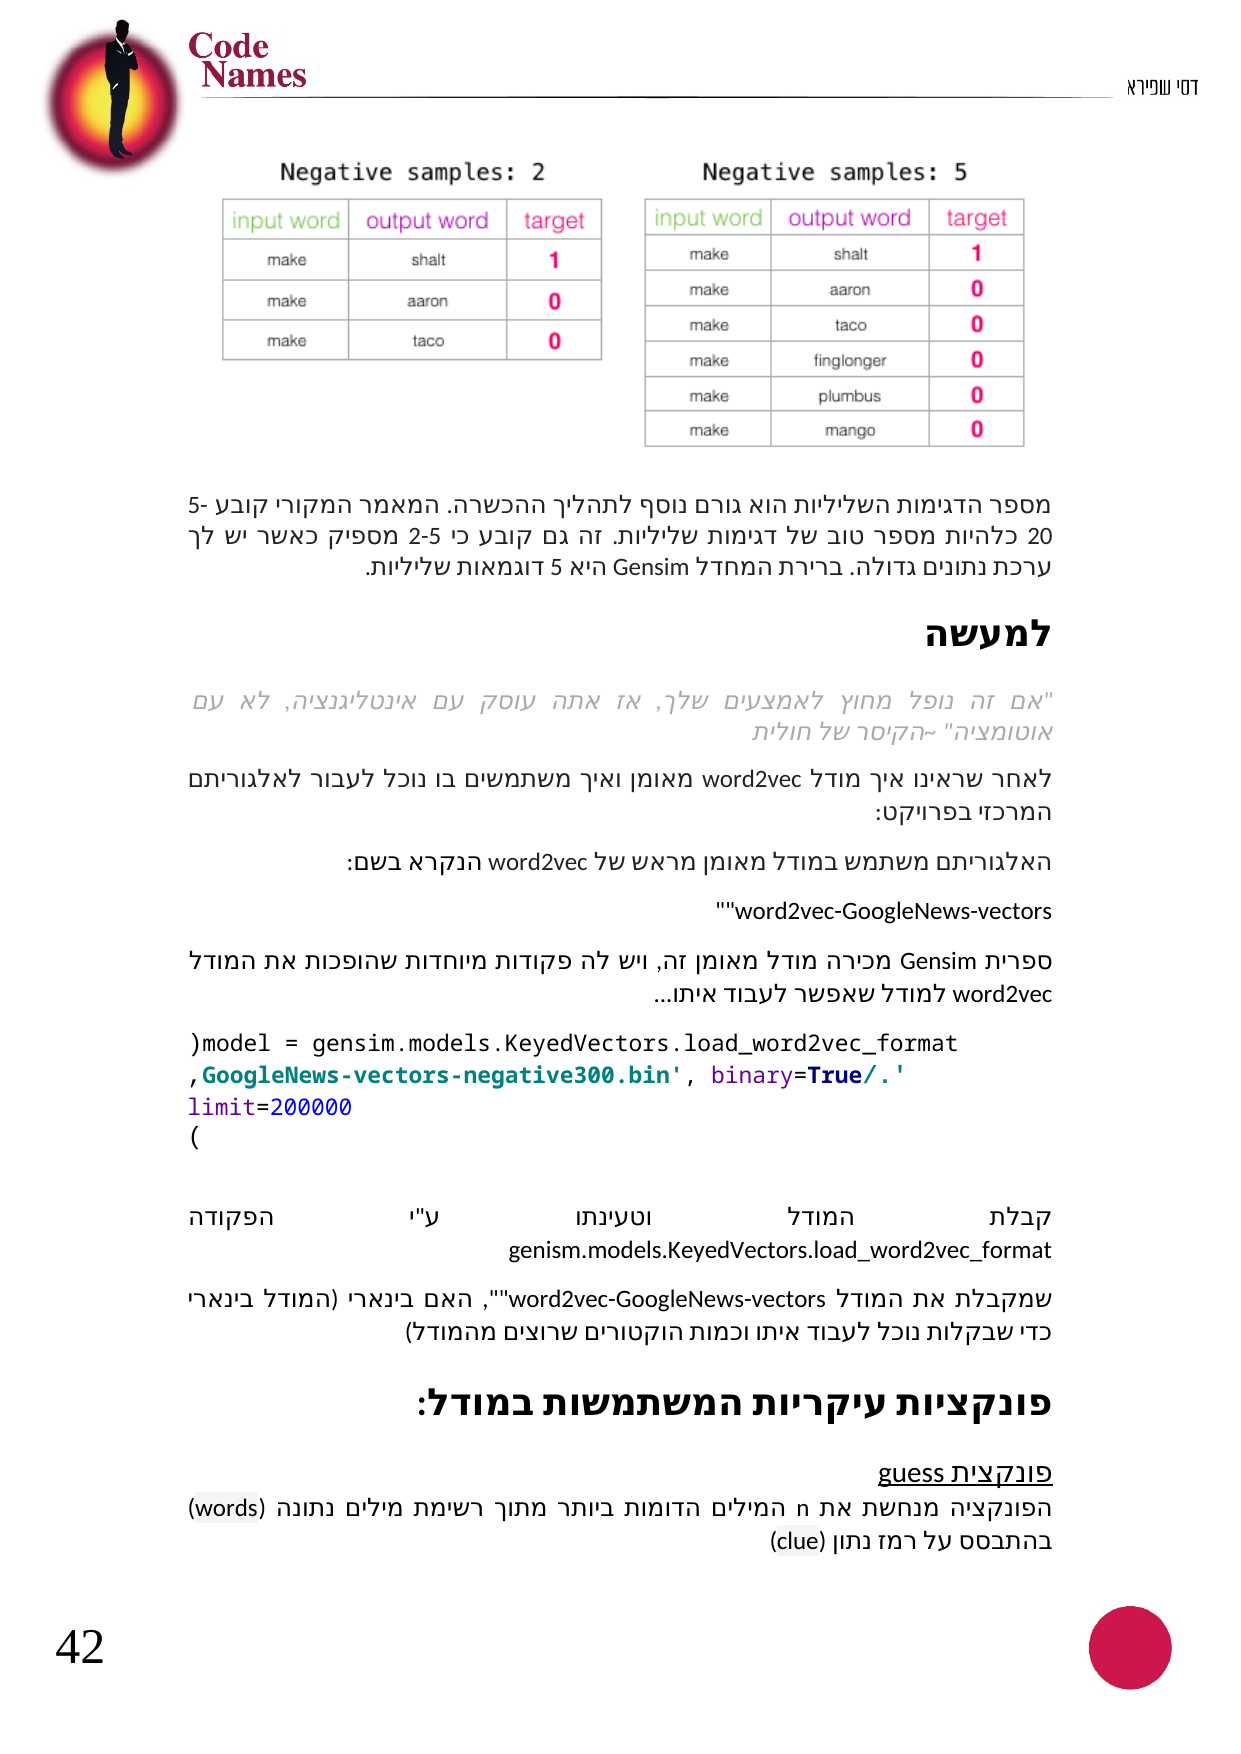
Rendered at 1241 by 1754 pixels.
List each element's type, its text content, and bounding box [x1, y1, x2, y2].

text word2vec-GoogleNews-vectors"" [187, 895, 1053, 926]
subtitle פונקציות עיקריות המשתמשות במודל: [187, 1379, 1053, 1424]
text מספר הדגימות השליליות הוא גורם נוסף לתהליך ההכשרה. המאמר המקורי קובע 5-20 כלהיות מספר טוב של דגימות שליליות. זה גם קובע כי 2-5 מספיק כאשר יש לך ערכת נתונים גדולה. ברירת המחדל Gensim היא 5 דוגמאות שליליות. [187, 490, 1053, 581]
picture [1067, 1581, 1196, 1714]
text הפונקציה מנחשת את n המילים הדומות ביותר מתוך רשימת מילים נתונה (words) בהתבסס על רמז נתון (clue) [187, 1492, 1053, 1556]
subtitle למעשה [187, 610, 1053, 656]
text model = gensim.models.KeyedVectors.load_word2vec_format( './GoogleNews-vectors-negative300.bin', binary=True, limit=200000 ) [187, 1027, 1053, 1152]
text ספרית Gensim מכירה מודל מאומן זה, ויש לה פקודות מיוחדות שהופכות את המודל word2vec למודל שאפשר לעבוד איתו... [187, 945, 1053, 1008]
text "אם זה נופל מחוץ לאמצעים שלך, אז אתה עוסק עם אינטליגנציה, לא עם אוטומציה" ~הקיסר של חולית [187, 685, 1053, 746]
picture [0, 0, 1234, 467]
text האלגוריתם משתמש במודל מאומן מראש של word2vec הנקרא בשם: [187, 846, 1053, 876]
subtitle פונקצית guess [187, 1454, 1053, 1489]
text לאחר שראינו איך מודל word2vec מאומן ואיך משתמשים בו נוכל לעבור לאלגוריתם המרכזי בפרויקט: [187, 763, 1053, 827]
text קבלת המודל וטעינתו ע"י הפקודה genism.models.KeyedVectors.load_word2vec_format [187, 1201, 1053, 1264]
text שמקבלת את המודל word2vec-GoogleNews-vectors"", האם בינארי (המודל בינארי כדי שבקלות נוכל לעבוד איתו וכמות הוקטורים שרוצים מהמודל) [187, 1284, 1053, 1347]
